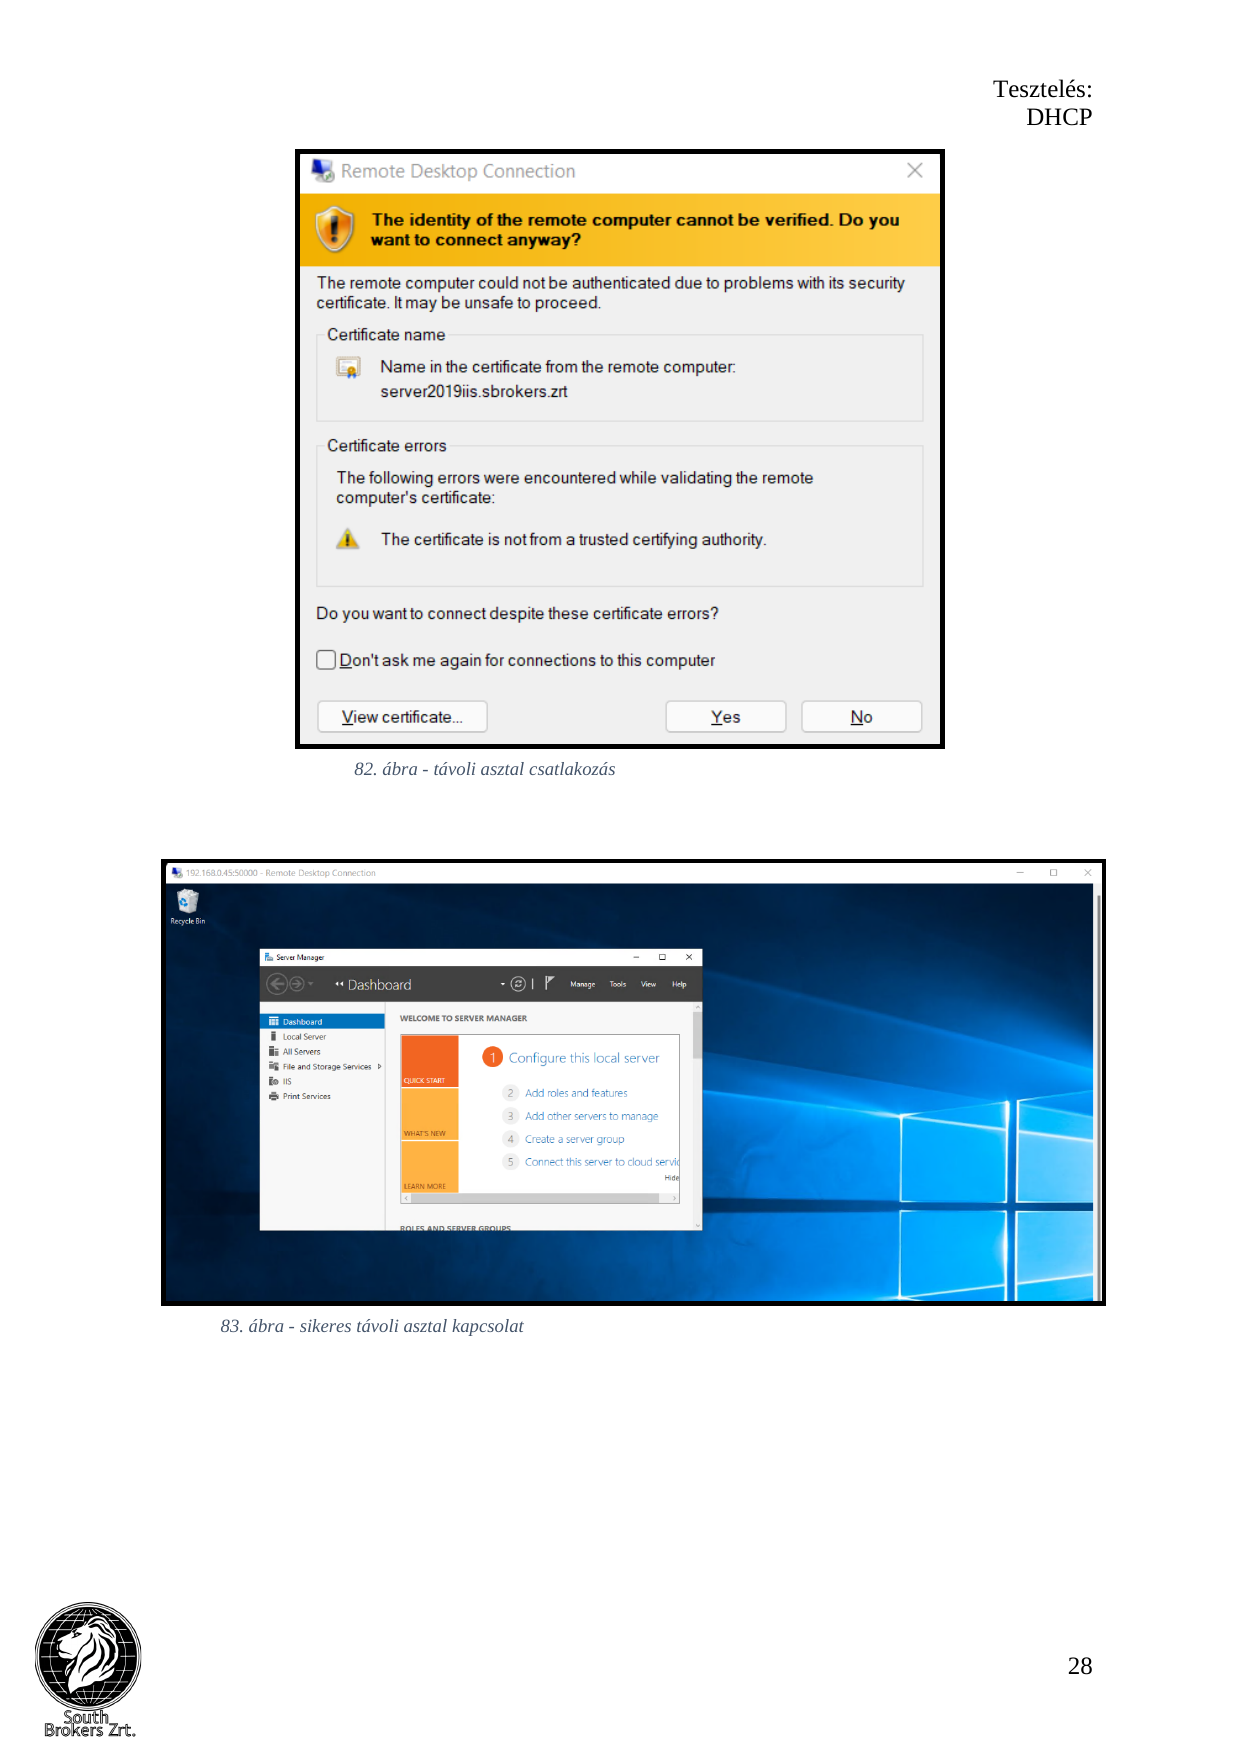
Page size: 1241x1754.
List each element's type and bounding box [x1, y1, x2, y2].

picture [35, 1602, 142, 1739]
picture [300, 154, 940, 744]
picture [166, 863, 1102, 1301]
